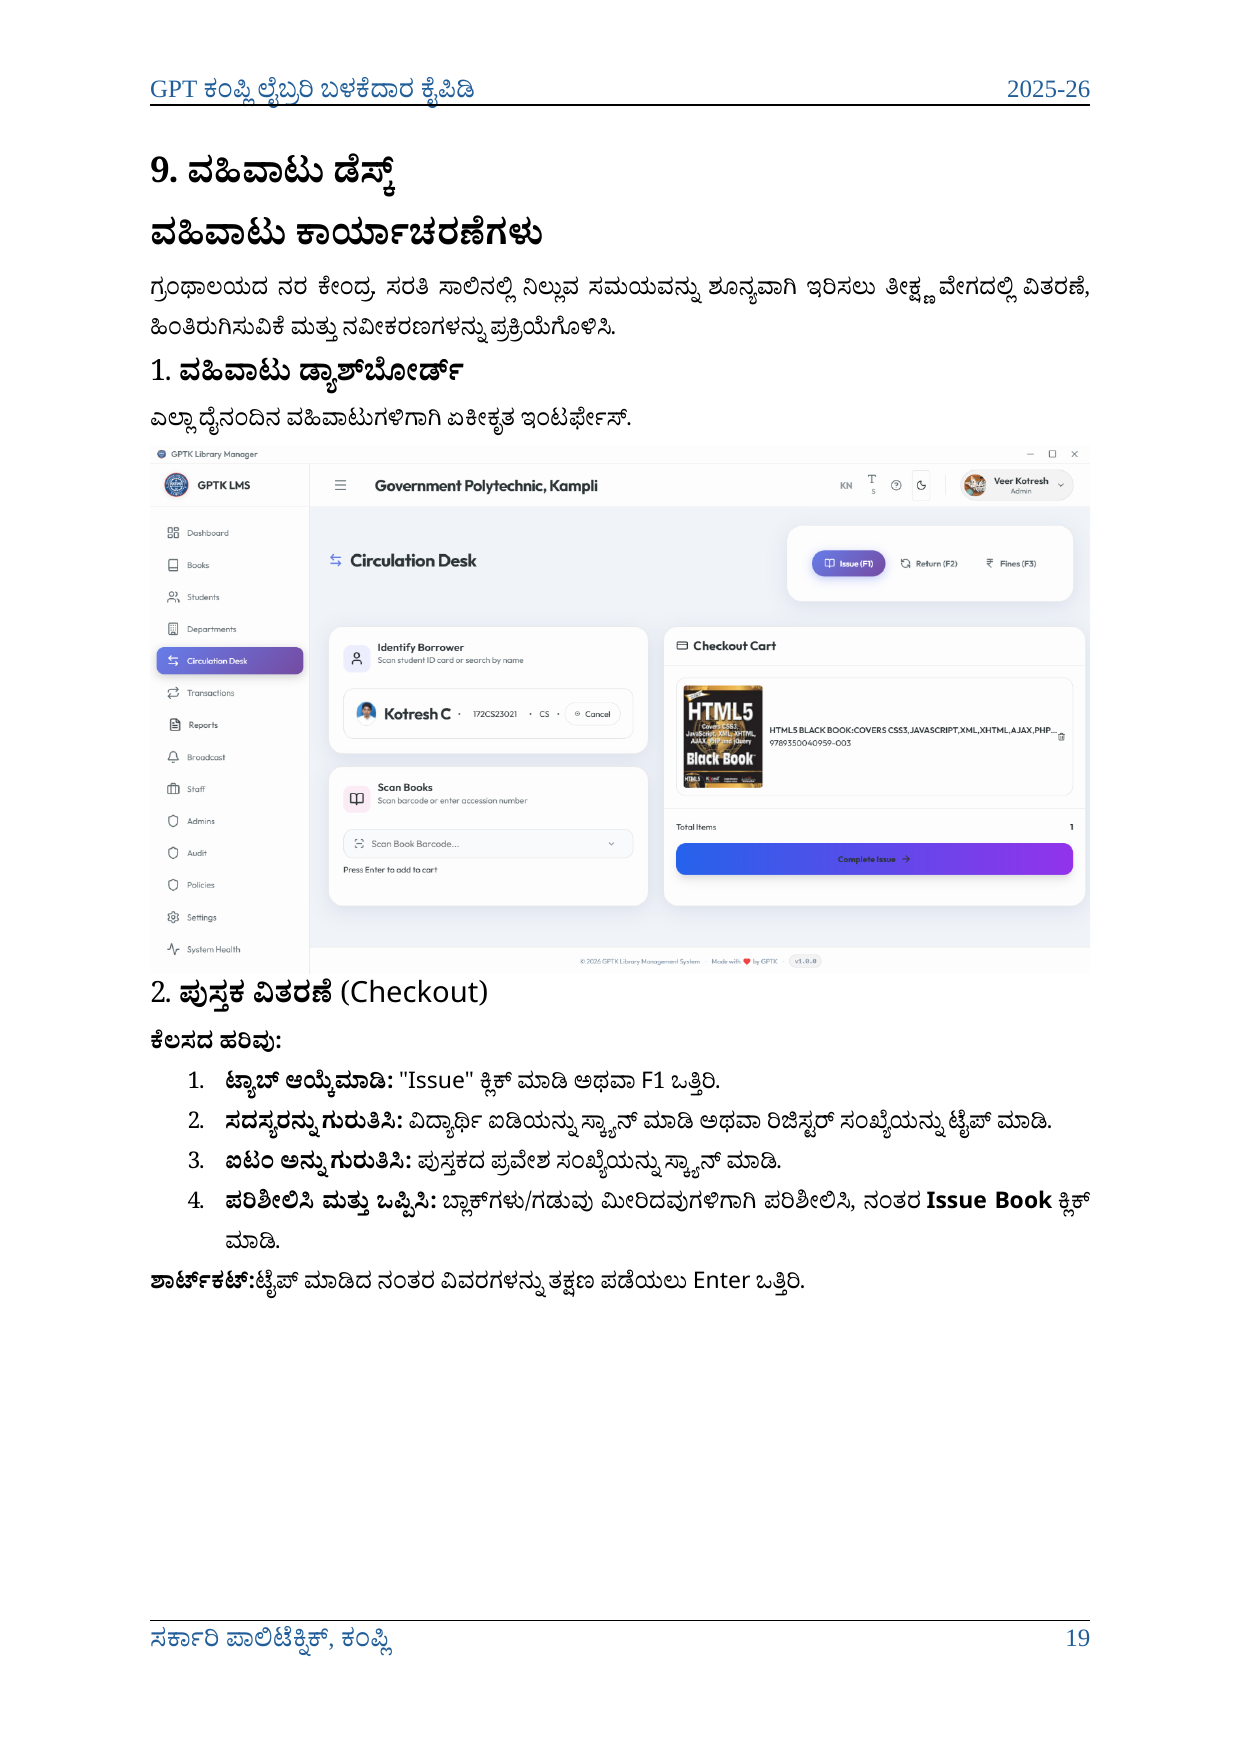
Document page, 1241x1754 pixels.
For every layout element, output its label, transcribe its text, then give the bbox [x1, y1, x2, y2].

subtitle ವಹಿವಾಟು ಕಾರ್ಯಾಚರಣೆಗಳು [150, 212, 1090, 269]
picture [150, 445, 1091, 974]
list ಐಟಂ ಅನ್ನು ಗುರುತಿಸಿ: ಪುಸ್ತಕದ ಪ್ರವೇಶ ಸಂಖ್ಯೆಯನ್ನು ಸ್ಕ್ಯಾನ್ ಮಾಡಿ. [187, 1147, 1090, 1184]
text ಗ್ರಂಥಾಲಯದ ನರ ಕೇಂದ್ರ. ಸರತಿ ಸಾಲಿನಲ್ಲಿ ನಿಲ್ಲುವ ಸಮಯವನ್ನು ಶೂನ್ಯವಾಗಿ ಇರಿಸಲು ತೀಕ್ಷ್ಣ ವೇಗದಲ್ಲಿ ವಿತರಣೆ, ಹಿಂತಿರುಗಿಸುವಿಕೆ ಮತ್ತು ನವೀಕರಣಗಳನ್ನು ಪ್ರಕ್ರಿಯೆಗೊಳಿಸಿ. [150, 274, 1090, 351]
text ಶಾರ್ಟ್‌ಕಟ್:ಟೈಪ್ ಮಾಡಿದ ನಂತರ ವಿವರಗಳನ್ನು ತಕ್ಷಣ ಪಡೆಯಲು Enter ಒತ್ತಿರಿ. [150, 1267, 1090, 1304]
text ಎಲ್ಲಾ ದೈನಂದಿನ ವಹಿವಾಟುಗಳಿಗಾಗಿ ಏಕೀಕೃತ ಇಂಟರ್ಫೇಸ್. [150, 405, 1090, 442]
subtitle 2. ಪುಸ್ತಕ ವಿತರಣೆ (Checkout) [150, 976, 1090, 1023]
subtitle 1. ವಹಿವಾಟು ಡ್ಯಾಶ್‌ಬೋರ್ಡ್ [150, 354, 1090, 401]
list ಸದಸ್ಯರನ್ನು ಗುರುತಿಸಿ: ವಿದ್ಯಾರ್ಥಿ ಐಡಿಯನ್ನು ಸ್ಕ್ಯಾನ್ ಮಾಡಿ ಅಥವಾ ರಿಜಿಸ್ಟರ್ ಸಂಖ್ಯೆಯನ್ನು ಟೈಪ್ ಮಾಡಿ. [187, 1107, 1090, 1144]
list ಪರಿಶೀಲಿಸಿ ಮತ್ತು ಒಪ್ಪಿಸಿ: ಬ್ಲಾಕ್‌ಗಳು/ಗಡುವು ಮೀರಿದವುಗಳಿಗಾಗಿ ಪರಿಶೀಲಿಸಿ, ನಂತರ Issue Book ಕ್ಲಿಕ್ ಮಾಡಿ. [187, 1187, 1090, 1264]
list ಟ್ಯಾಬ್ ಆಯ್ಕೆಮಾಡಿ: "Issue" ಕ್ಲಿಕ್ ಮಾಡಿ ಅಥವಾ F1 ಒತ್ತಿರಿ. [187, 1067, 1090, 1104]
text ಕೆಲಸದ ಹರಿವು: [150, 1027, 1090, 1064]
subtitle 9. ವಹಿವಾಟು ಡೆಸ್ಕ್ [150, 150, 1090, 207]
